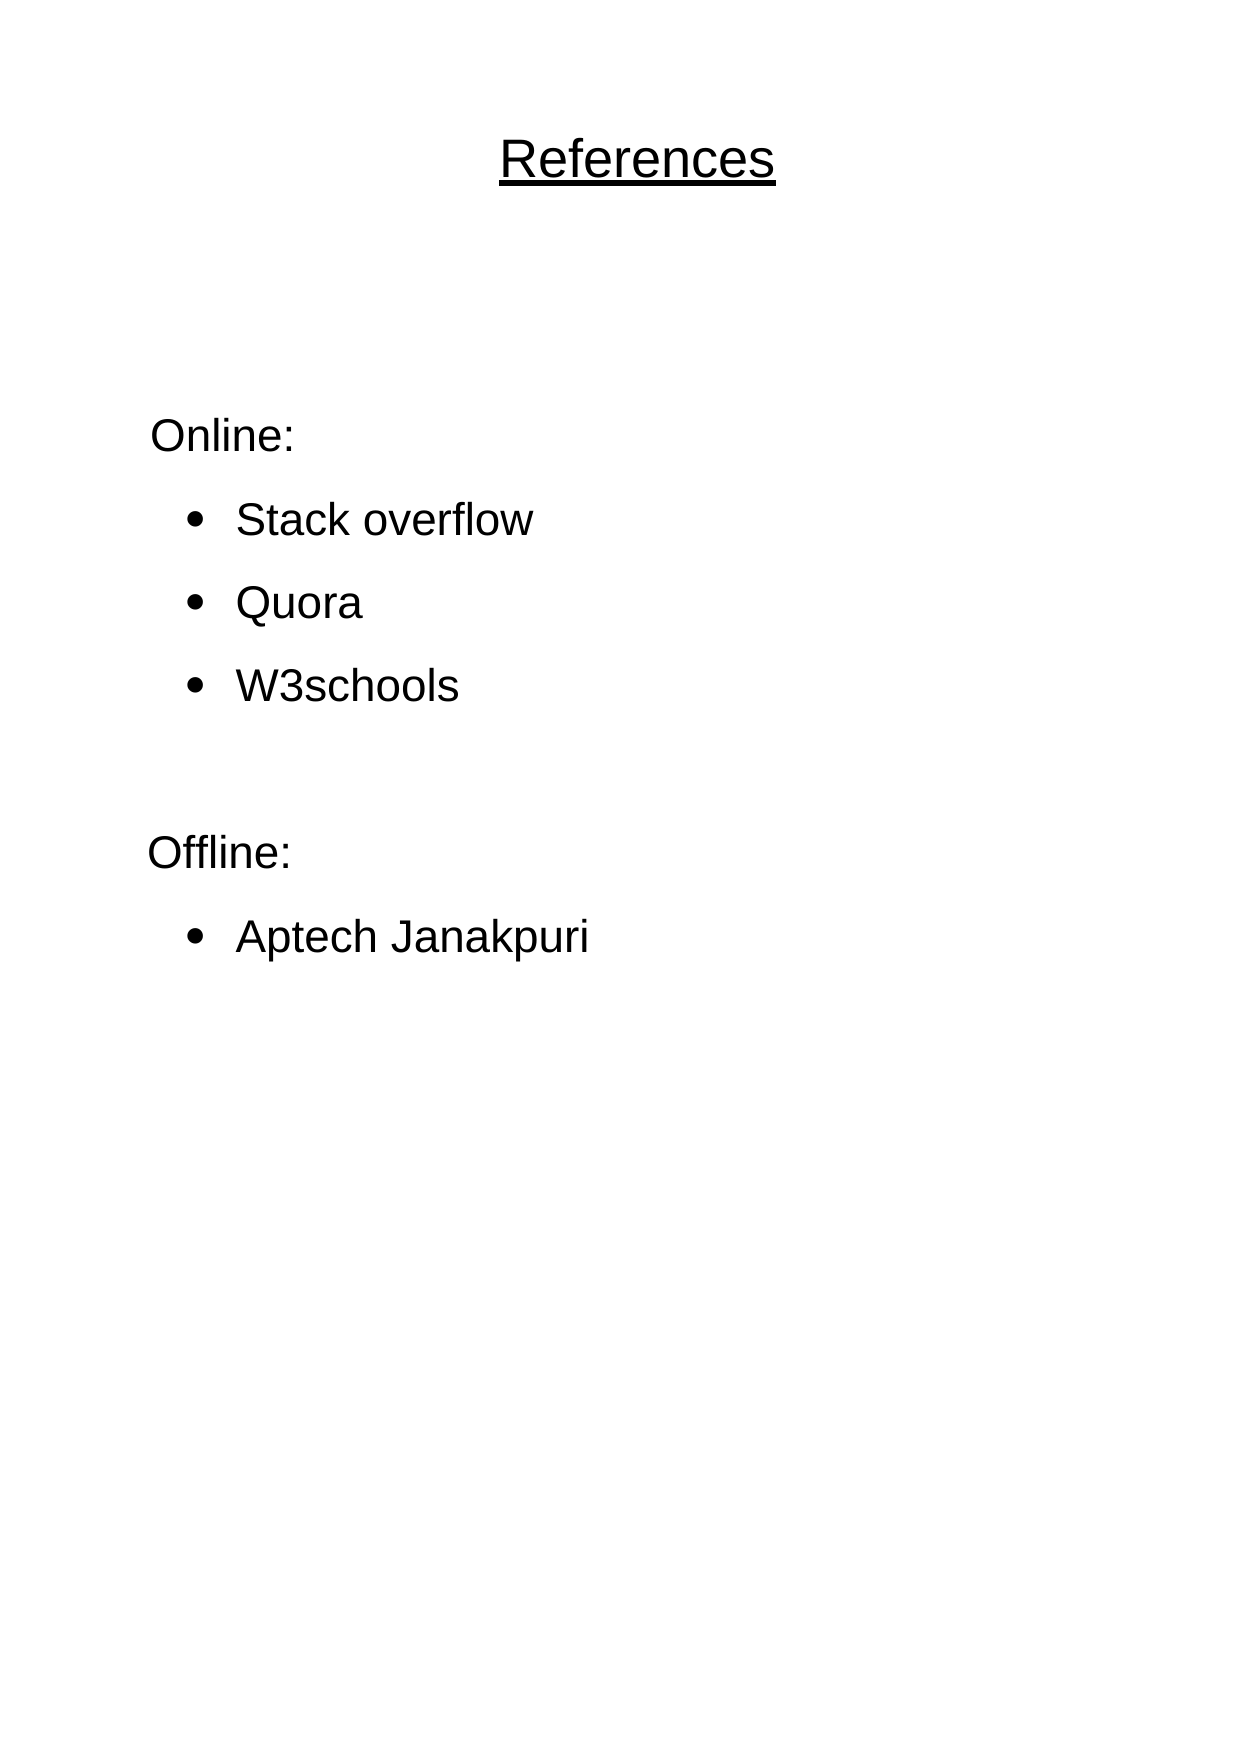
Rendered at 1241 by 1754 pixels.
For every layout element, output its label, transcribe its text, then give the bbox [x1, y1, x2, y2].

text Online: [150, 409, 1136, 462]
text Offline: [133, 826, 306, 879]
text References [422, 129, 852, 189]
list Aptech Janakpuri [187, 909, 1136, 962]
list W3schools [187, 658, 1136, 711]
list Stack overflow [187, 492, 1136, 545]
list Quora [187, 575, 1136, 628]
